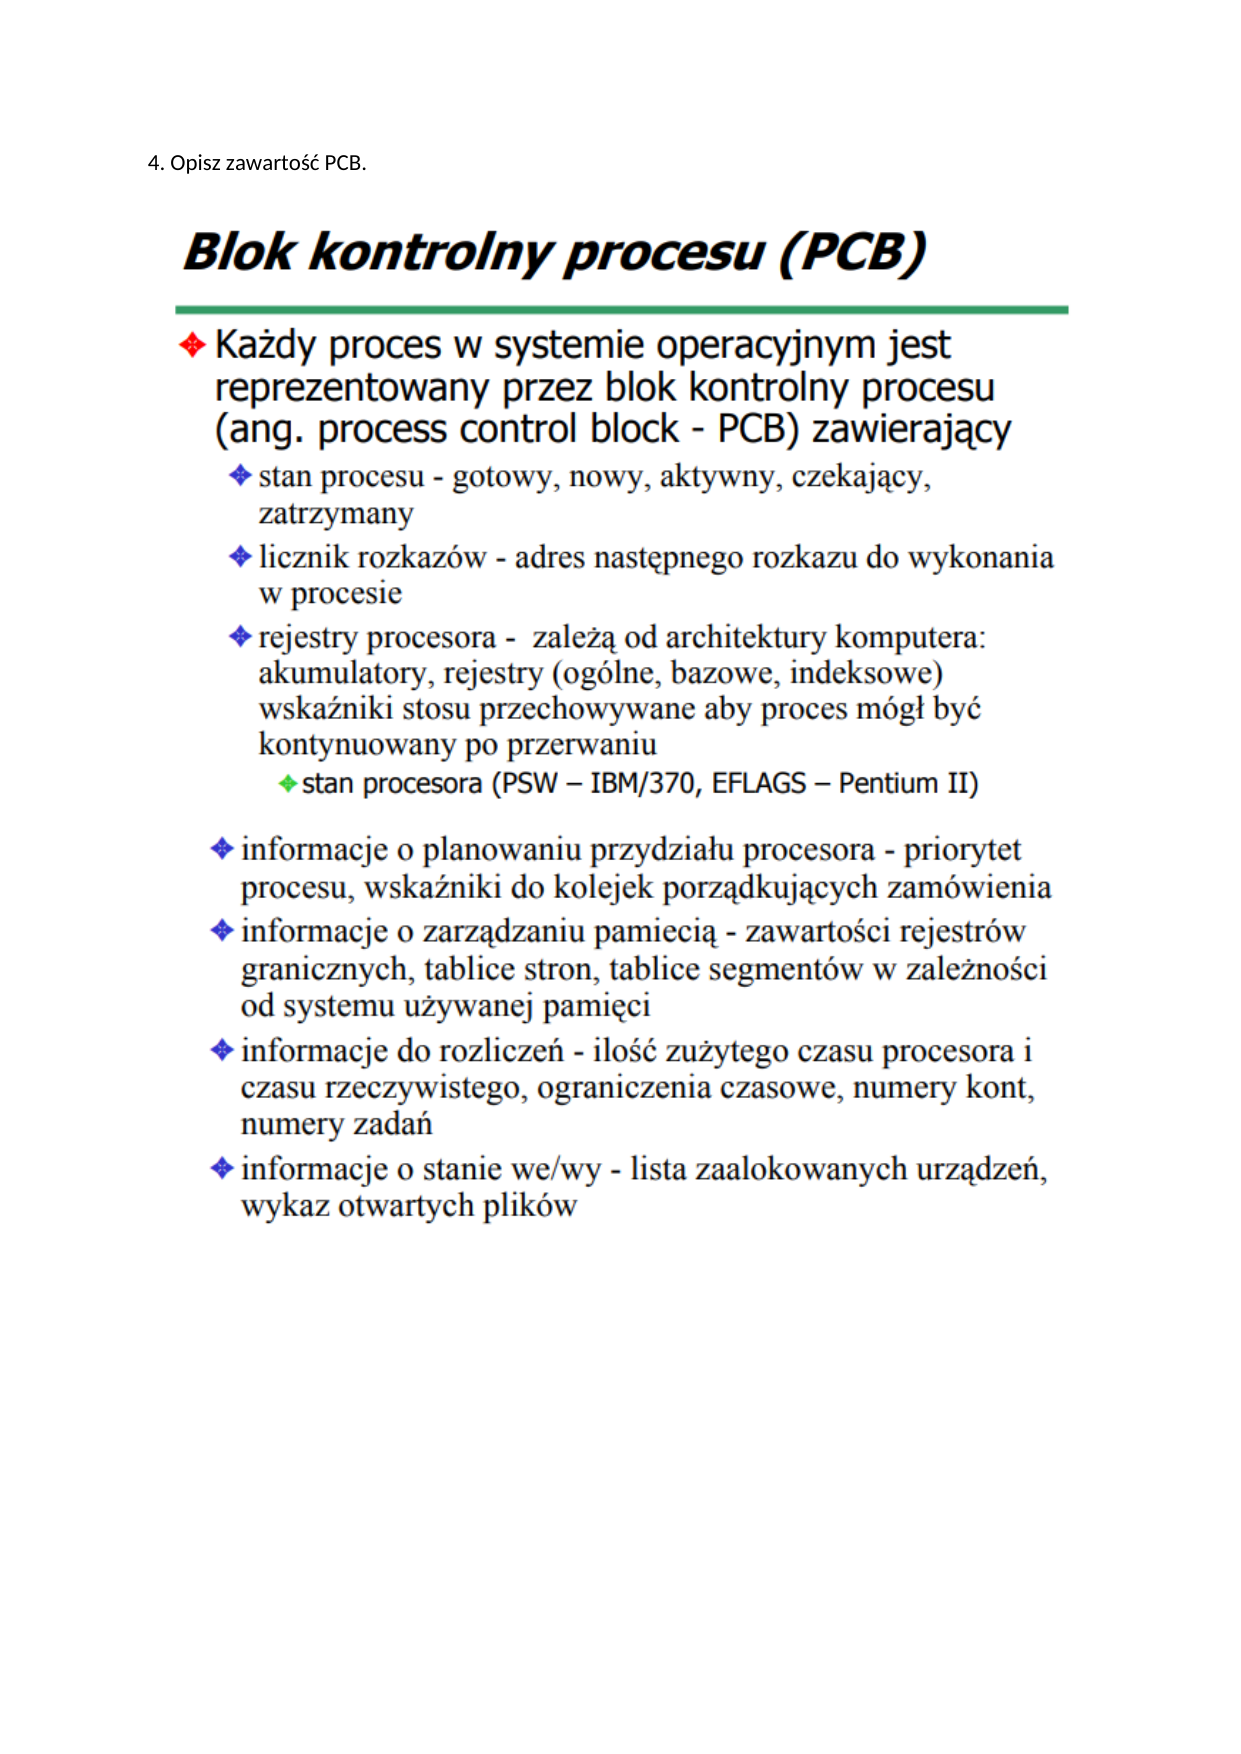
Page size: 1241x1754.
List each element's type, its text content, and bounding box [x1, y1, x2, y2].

picture [147, 825, 1093, 1273]
text 4. Opisz zawartość PCB. [148, 148, 1093, 176]
picture [147, 194, 1093, 823]
